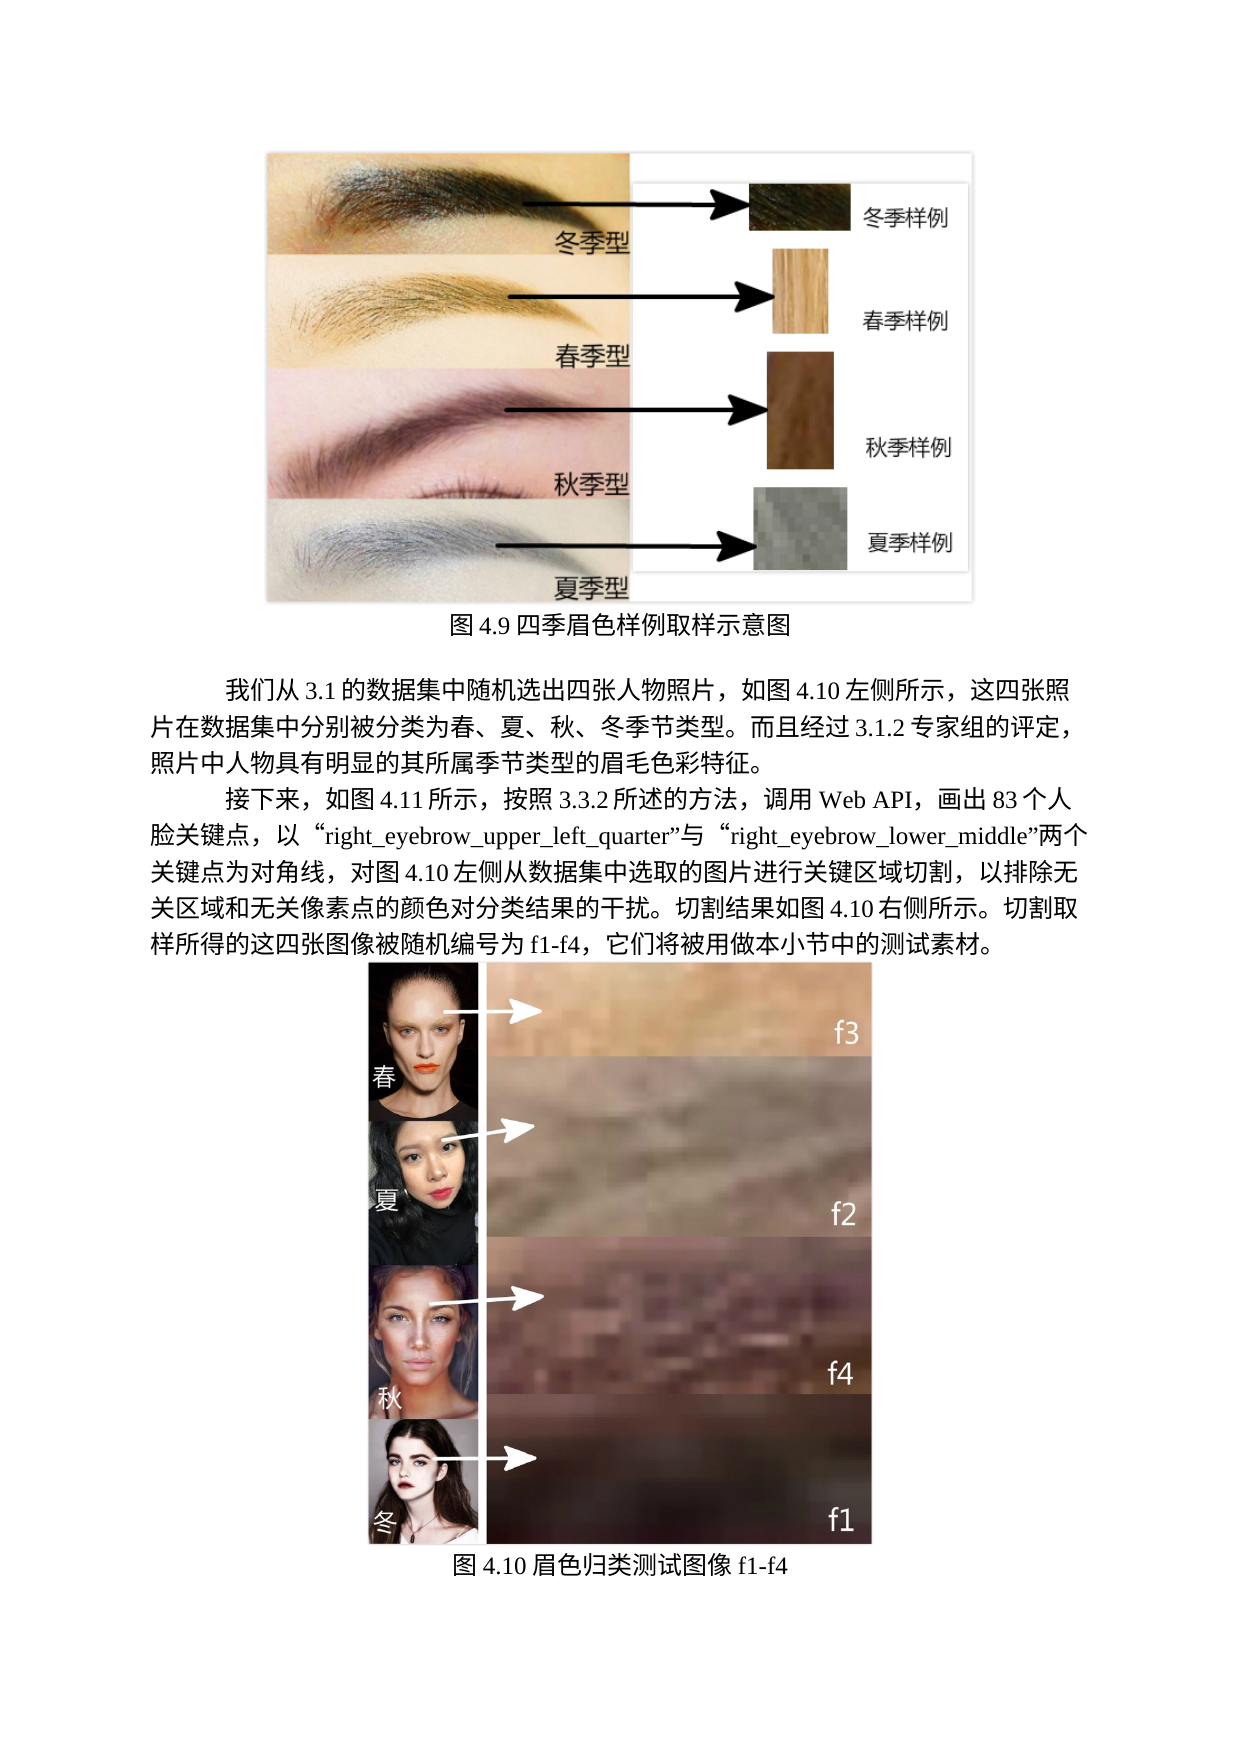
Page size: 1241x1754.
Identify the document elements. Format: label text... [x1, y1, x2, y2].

picture [263, 150, 977, 606]
text 图4.9 四季眉色样例取样示意图 [150, 606, 1090, 642]
text 接下来，如图4.11所示，按照3.3.2所述的方法，调用Web API，画出83个人脸关键点，以“right_eyebrow_upper_left_quarter”与“right_eyebrow_lower_middle”两个关键点为对角线，对图4.10左侧从数据集中选取的图片进行关键区域切割，以排除无关区域和无关像素点的颜色对分类结果的干扰。切割结果如图4.10右侧所示。切割取样所得的这四张图像被随机编号为f1-f4，它们将被用做本小节中的测试素材。 [150, 779, 1090, 961]
text 我们从3.1的数据集中随机选出四张人物照片，如图4.10左侧所示，这四张照片在数据集中分别被分类为春、夏、秋、冬季节类型。而且经过3.1.2专家组的评定，照片中人物具有明显的其所属季节类型的眉毛色彩特征。 [150, 671, 1090, 779]
picture [367, 960, 874, 1546]
text 图4.10 眉色归类测试图像f1-f4 [150, 1546, 1090, 1582]
